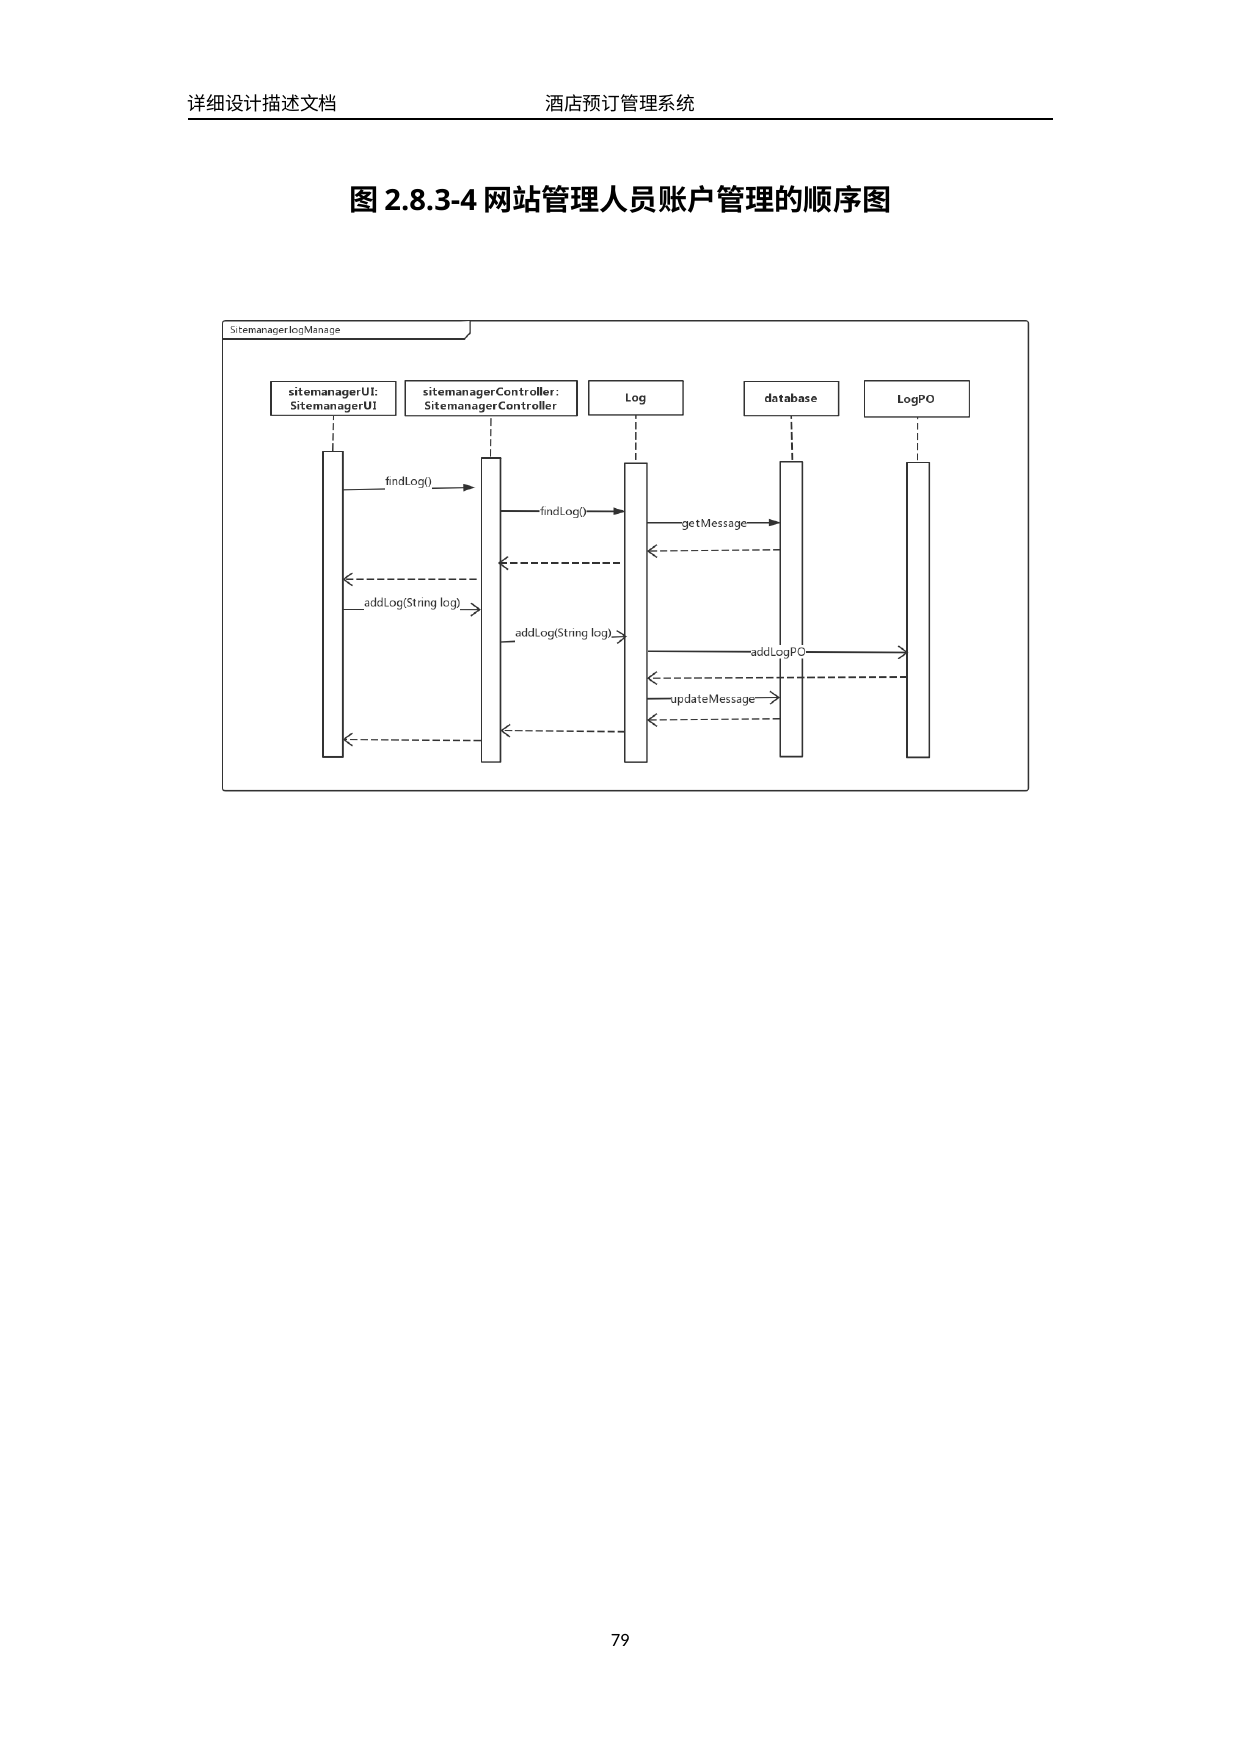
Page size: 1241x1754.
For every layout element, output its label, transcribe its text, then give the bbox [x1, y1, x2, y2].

subtitle 图2.8.3-4网站管理人员账户管理的顺序图 [187, 164, 1053, 232]
picture [187, 285, 1052, 814]
